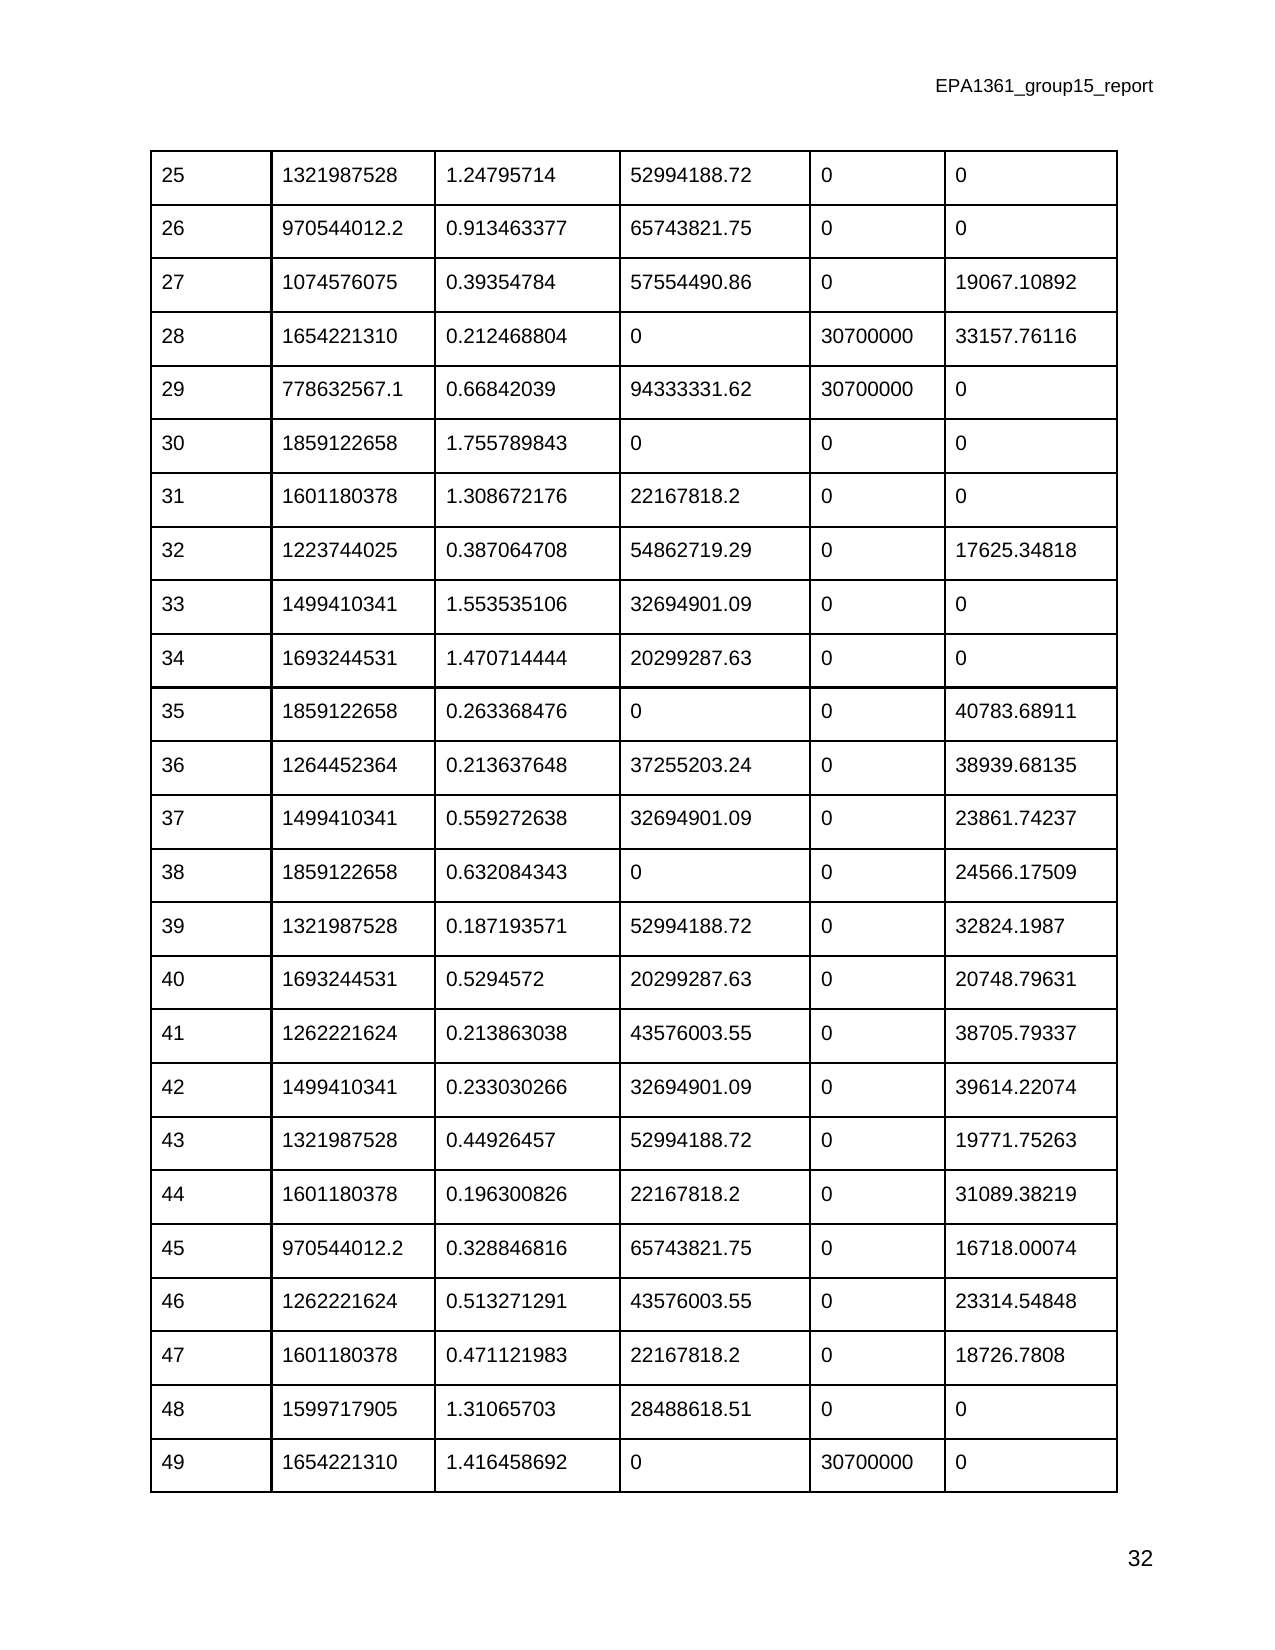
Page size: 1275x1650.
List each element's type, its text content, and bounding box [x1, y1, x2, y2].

table_cell 0 [811, 903, 944, 955]
table_cell 22167818.2 [621, 1332, 809, 1384]
table_cell 0.213637648 [436, 742, 619, 794]
table_cell 0.39354784 [436, 259, 619, 311]
table_cell 35 [152, 689, 270, 740]
table_cell 0 [811, 1332, 944, 1384]
table_cell 1.755789843 [436, 420, 619, 472]
table_cell 0.913463377 [436, 206, 619, 257]
table_cell 778632567.1 [273, 367, 434, 418]
table_cell 22167818.2 [621, 474, 809, 526]
table_cell 0.471121983 [436, 1332, 619, 1384]
table_cell 0 [811, 635, 944, 686]
table_cell 43 [152, 1118, 270, 1169]
table_cell 0 [621, 420, 809, 472]
table_cell 0 [811, 1225, 944, 1277]
table_cell 1.416458692 [436, 1440, 619, 1491]
table_cell 0.213863038 [436, 1010, 619, 1062]
table_cell 0 [811, 796, 944, 847]
table_cell 0 [946, 206, 1116, 257]
table_cell 1.470714444 [436, 635, 619, 686]
table_cell 32694901.09 [621, 581, 809, 633]
table_cell 37255203.24 [621, 742, 809, 794]
table_cell 45 [152, 1225, 270, 1277]
table_cell 0.632084343 [436, 850, 619, 901]
table_cell 0 [621, 850, 809, 901]
table_cell 1074576075 [273, 259, 434, 311]
table_cell 1599717905 [273, 1386, 434, 1437]
table_cell 30 [152, 420, 270, 472]
table_cell 52994188.72 [621, 1118, 809, 1169]
table_cell 23314.54848 [946, 1279, 1116, 1330]
table_cell 0.44926457 [436, 1118, 619, 1169]
table_cell 30700000 [811, 367, 944, 418]
table_cell 17625.34818 [946, 528, 1116, 579]
table_cell 1.24795714 [436, 152, 619, 204]
table_cell 1264452364 [273, 742, 434, 794]
table_cell 33157.76116 [946, 313, 1116, 364]
table_cell 1.553535106 [436, 581, 619, 633]
table_cell 0 [811, 152, 944, 204]
table_cell 1262221624 [273, 1279, 434, 1330]
table_cell 23861.74237 [946, 796, 1116, 847]
table_cell 0.5294572 [436, 957, 619, 1008]
table_cell 40 [152, 957, 270, 1008]
table_cell 0.263368476 [436, 689, 619, 740]
table_cell 24566.17509 [946, 850, 1116, 901]
table_cell 16718.00074 [946, 1225, 1116, 1277]
table_cell 65743821.75 [621, 206, 809, 257]
table_cell 36 [152, 742, 270, 794]
table_cell 0 [811, 474, 944, 526]
table_cell 1601180378 [273, 1171, 434, 1223]
table_cell 1499410341 [273, 1064, 434, 1116]
table_cell 25 [152, 152, 270, 204]
table_cell 0 [946, 420, 1116, 472]
table_cell 0 [946, 581, 1116, 633]
table_cell 0 [621, 1440, 809, 1491]
table_cell 0.196300826 [436, 1171, 619, 1223]
table_cell 43576003.55 [621, 1279, 809, 1330]
table_cell 1859122658 [273, 420, 434, 472]
table_cell 27 [152, 259, 270, 311]
table_cell 28488618.51 [621, 1386, 809, 1437]
table_cell 0 [946, 635, 1116, 686]
table_cell 0 [811, 259, 944, 311]
table_cell 54862719.29 [621, 528, 809, 579]
table_cell 0 [811, 1171, 944, 1223]
table_cell 94333331.62 [621, 367, 809, 418]
table_cell 33 [152, 581, 270, 633]
table_cell 38939.68135 [946, 742, 1116, 794]
table_cell 1.308672176 [436, 474, 619, 526]
table_cell 42 [152, 1064, 270, 1116]
table_cell 1499410341 [273, 581, 434, 633]
table_cell 20748.79631 [946, 957, 1116, 1008]
table_cell 0.233030266 [436, 1064, 619, 1116]
table_cell 0.212468804 [436, 313, 619, 364]
table_cell 1.31065703 [436, 1386, 619, 1437]
table_cell 0 [946, 367, 1116, 418]
table_cell 52994188.72 [621, 152, 809, 204]
table_cell 0 [946, 1386, 1116, 1437]
table_cell 0 [811, 206, 944, 257]
table_cell 0 [621, 689, 809, 740]
table_cell 1654221310 [273, 313, 434, 364]
table_cell 1693244531 [273, 635, 434, 686]
table_cell 47 [152, 1332, 270, 1384]
table_cell 0 [811, 528, 944, 579]
table_cell 43576003.55 [621, 1010, 809, 1062]
table_cell 0 [811, 1118, 944, 1169]
table_cell 0 [811, 1279, 944, 1330]
table_cell 0.513271291 [436, 1279, 619, 1330]
table_cell 28 [152, 313, 270, 364]
table_cell 52994188.72 [621, 903, 809, 955]
table_cell 1859122658 [273, 850, 434, 901]
table_cell 0.559272638 [436, 796, 619, 847]
table_cell 49 [152, 1440, 270, 1491]
table_cell 34 [152, 635, 270, 686]
table_cell 1499410341 [273, 796, 434, 847]
table_cell 31089.38219 [946, 1171, 1116, 1223]
table_cell 30700000 [811, 1440, 944, 1491]
table_cell 0 [811, 1064, 944, 1116]
table_cell 1321987528 [273, 152, 434, 204]
table_cell 0 [811, 420, 944, 472]
table_cell 20299287.63 [621, 957, 809, 1008]
table_cell 0.66842039 [436, 367, 619, 418]
table_cell 1859122658 [273, 689, 434, 740]
table_cell 30700000 [811, 313, 944, 364]
table_cell 0 [811, 689, 944, 740]
table_cell 0 [946, 474, 1116, 526]
table_cell 32824.1987 [946, 903, 1116, 955]
table_cell 38705.79337 [946, 1010, 1116, 1062]
table_cell 22167818.2 [621, 1171, 809, 1223]
table_cell 46 [152, 1279, 270, 1330]
table_cell 31 [152, 474, 270, 526]
table_cell 1601180378 [273, 1332, 434, 1384]
table_cell 18726.7808 [946, 1332, 1116, 1384]
table_cell 37 [152, 796, 270, 847]
table_cell 0 [811, 850, 944, 901]
table_cell 26 [152, 206, 270, 257]
table_cell 1262221624 [273, 1010, 434, 1062]
table_cell 0.187193571 [436, 903, 619, 955]
table_cell 20299287.63 [621, 635, 809, 686]
table_cell 32694901.09 [621, 1064, 809, 1116]
table_cell 65743821.75 [621, 1225, 809, 1277]
table_cell 0 [811, 742, 944, 794]
table_cell 970544012.2 [273, 206, 434, 257]
table_cell 19067.10892 [946, 259, 1116, 311]
table_cell 39614.22074 [946, 1064, 1116, 1116]
table_cell 32694901.09 [621, 796, 809, 847]
table_cell 0 [811, 1010, 944, 1062]
table_cell 0 [811, 1386, 944, 1437]
table_cell 0 [946, 1440, 1116, 1491]
table_cell 1693244531 [273, 957, 434, 1008]
table_cell 0 [946, 152, 1116, 204]
table_cell 19771.75263 [946, 1118, 1116, 1169]
table_cell 1654221310 [273, 1440, 434, 1491]
table_cell 39 [152, 903, 270, 955]
table_cell 38 [152, 850, 270, 901]
table_cell 0.387064708 [436, 528, 619, 579]
table_cell 29 [152, 367, 270, 418]
table_cell 970544012.2 [273, 1225, 434, 1277]
table_cell 57554490.86 [621, 259, 809, 311]
table_cell 1223744025 [273, 528, 434, 579]
table_cell 0 [811, 581, 944, 633]
table_cell 48 [152, 1386, 270, 1437]
table_cell 1321987528 [273, 1118, 434, 1169]
table_cell 32 [152, 528, 270, 579]
table_cell 0 [811, 957, 944, 1008]
table_cell 41 [152, 1010, 270, 1062]
table_cell 1321987528 [273, 903, 434, 955]
table_cell 44 [152, 1171, 270, 1223]
table_cell 0.328846816 [436, 1225, 619, 1277]
table_cell 1601180378 [273, 474, 434, 526]
table_cell 0 [621, 313, 809, 364]
table_cell 40783.68911 [946, 689, 1116, 740]
